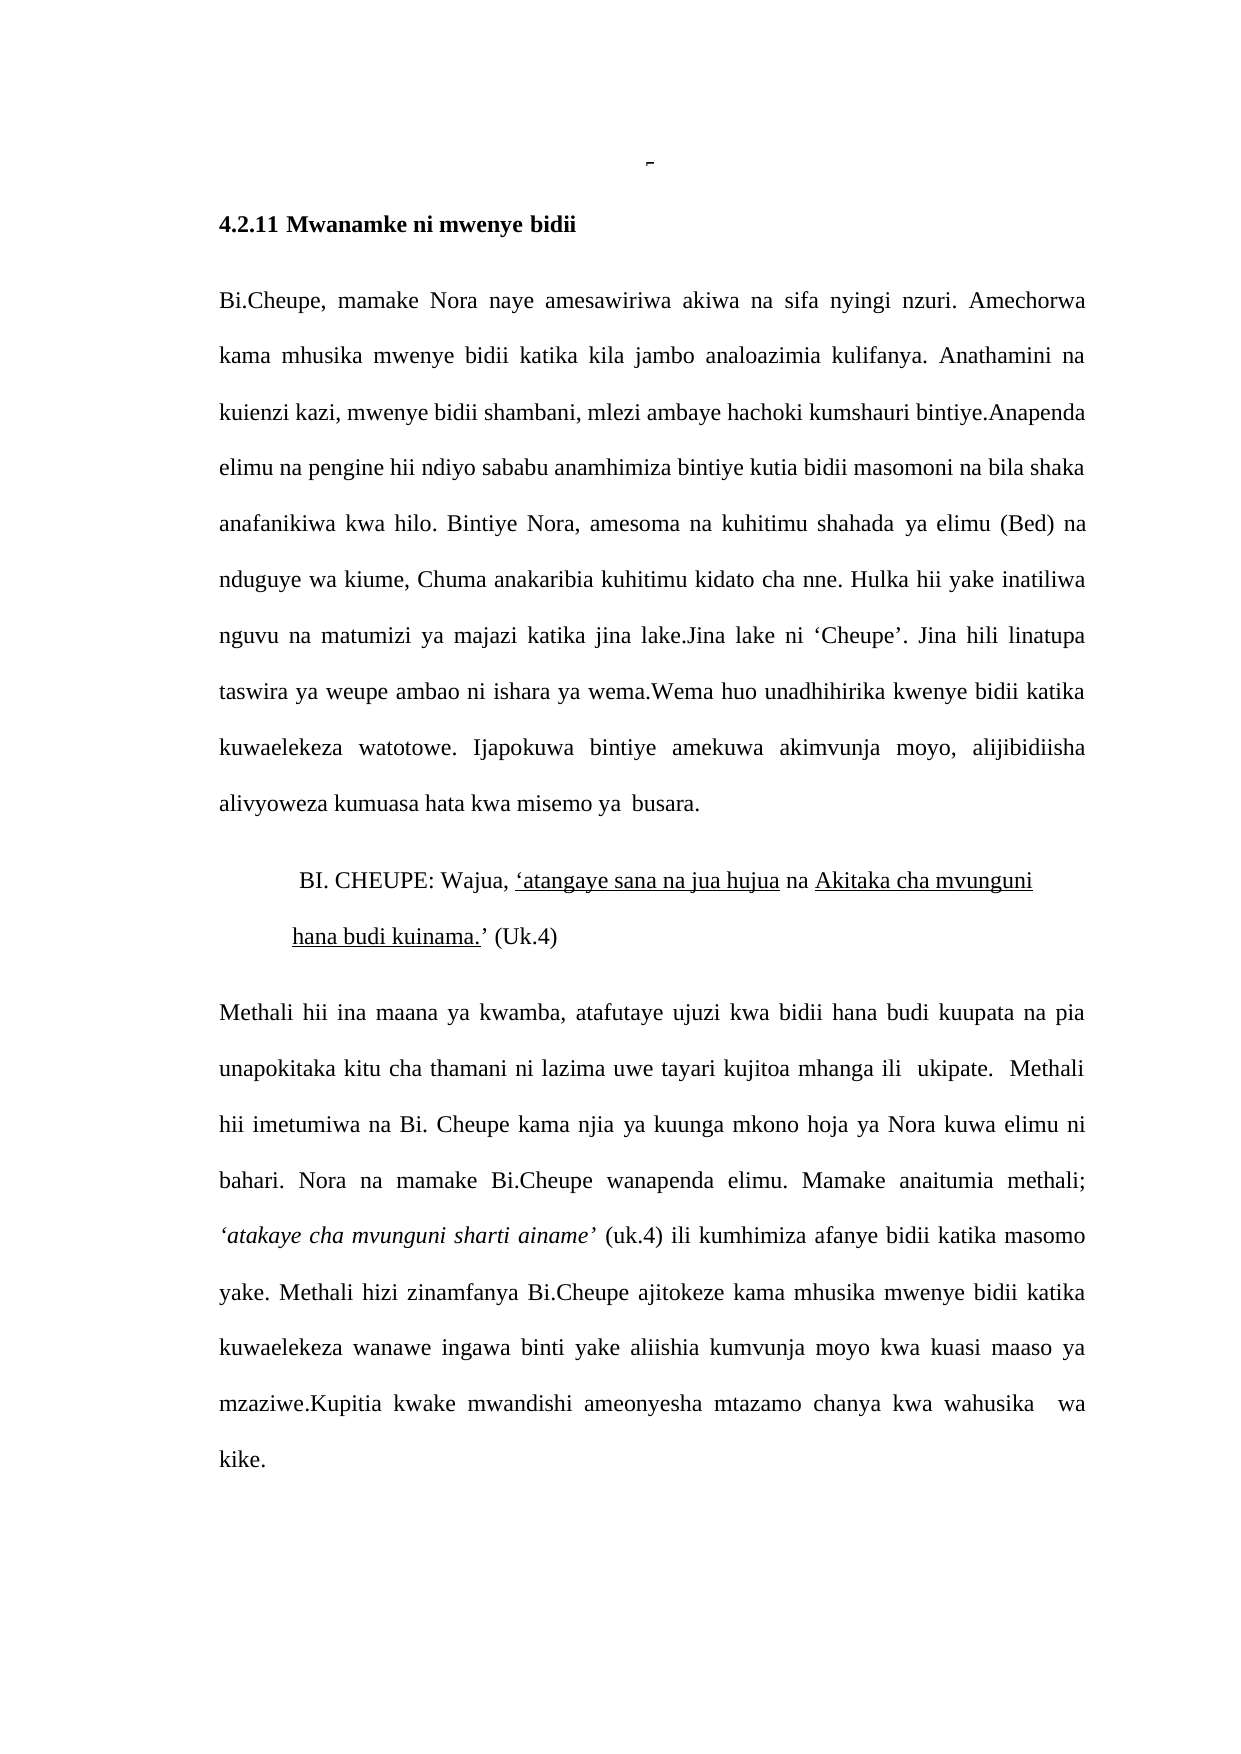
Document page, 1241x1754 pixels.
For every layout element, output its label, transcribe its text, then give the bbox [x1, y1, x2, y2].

text Methali hii ina maana ya kwamba, atafutaye ujuzi kwa bidii hana budi kuupata na pia unapokitaka kitu cha thamani ni lazima uwe tayari kujitoa mhanga ili ukipate. Methali hii imetumiwa na Bi. Cheupe kama njia ya kuunga mkono hoja ya Nora kuwa elimu ni bahari. Nora na mamake Bi.Cheupe wanapenda elimu. Mamake anaitumia methali; ‘atakaye cha mvunguni sharti ainame’ (uk.4) ili kumhimiza afanye bidii katika masomo yake. Methali hizi zinamfanya Bi.Cheupe ajitokeze kama mhusika mwenye bidii katika kuwaelekeza wanawe ingawa binti yake aliishia kumvunja moyo kwa kuasi maaso ya mzaziwe.Kupitia kwake mwandishi ameonyesha mtazamo chanya kwa wahusika wa kike. [219, 998, 1087, 1473]
text Bi.Cheupe, mamake Nora naye amesawiriwa akiwa na sifa nyingi nzuri. Amechorwa kama mhusika mwenye bidii katika kila jambo analoazimia kulifanya. Anathamini na kuienzi kazi, mwenye bidii shambani, mlezi ambaye hachoki kumshauri bintiye.Anapenda elimu na pengine hii ndiyo sababu anamhimiza bintiye kutia bidii masomoni na bila shaka anafanikiwa kwa hilo. Bintiye Nora, amesoma na kuhitimu shahada ya elimu (Bed) na nduguye wa kiume, Chuma anakaribia kuhitimu kidato cha nne. Hulka hii yake inatiliwa nguvu na matumizi ya majazi katika jina lake.Jina lake ni ‘Cheupe’. Jina hili linatupa taswira ya weupe ambao ni ishara ya wema.Wema huo unadhihirika kwenye bidii katika kuwaelekeza watotowe. Ijapokuwa bintiye amekuwa akimvunja moyo, alijibidiisha alivyoweza kumuasa hata kwa misemo ya busara. [219, 286, 1087, 817]
text hana budi kuinama.’ (Uk.4) [292, 922, 1134, 949]
subtitle Mwanamke ni mwenye bidii [219, 210, 1134, 238]
text BI. CHEUPE: Wajua, ‘atangaye sana na jua hujua na Akitaka cha mvunguni [226, 866, 1106, 893]
